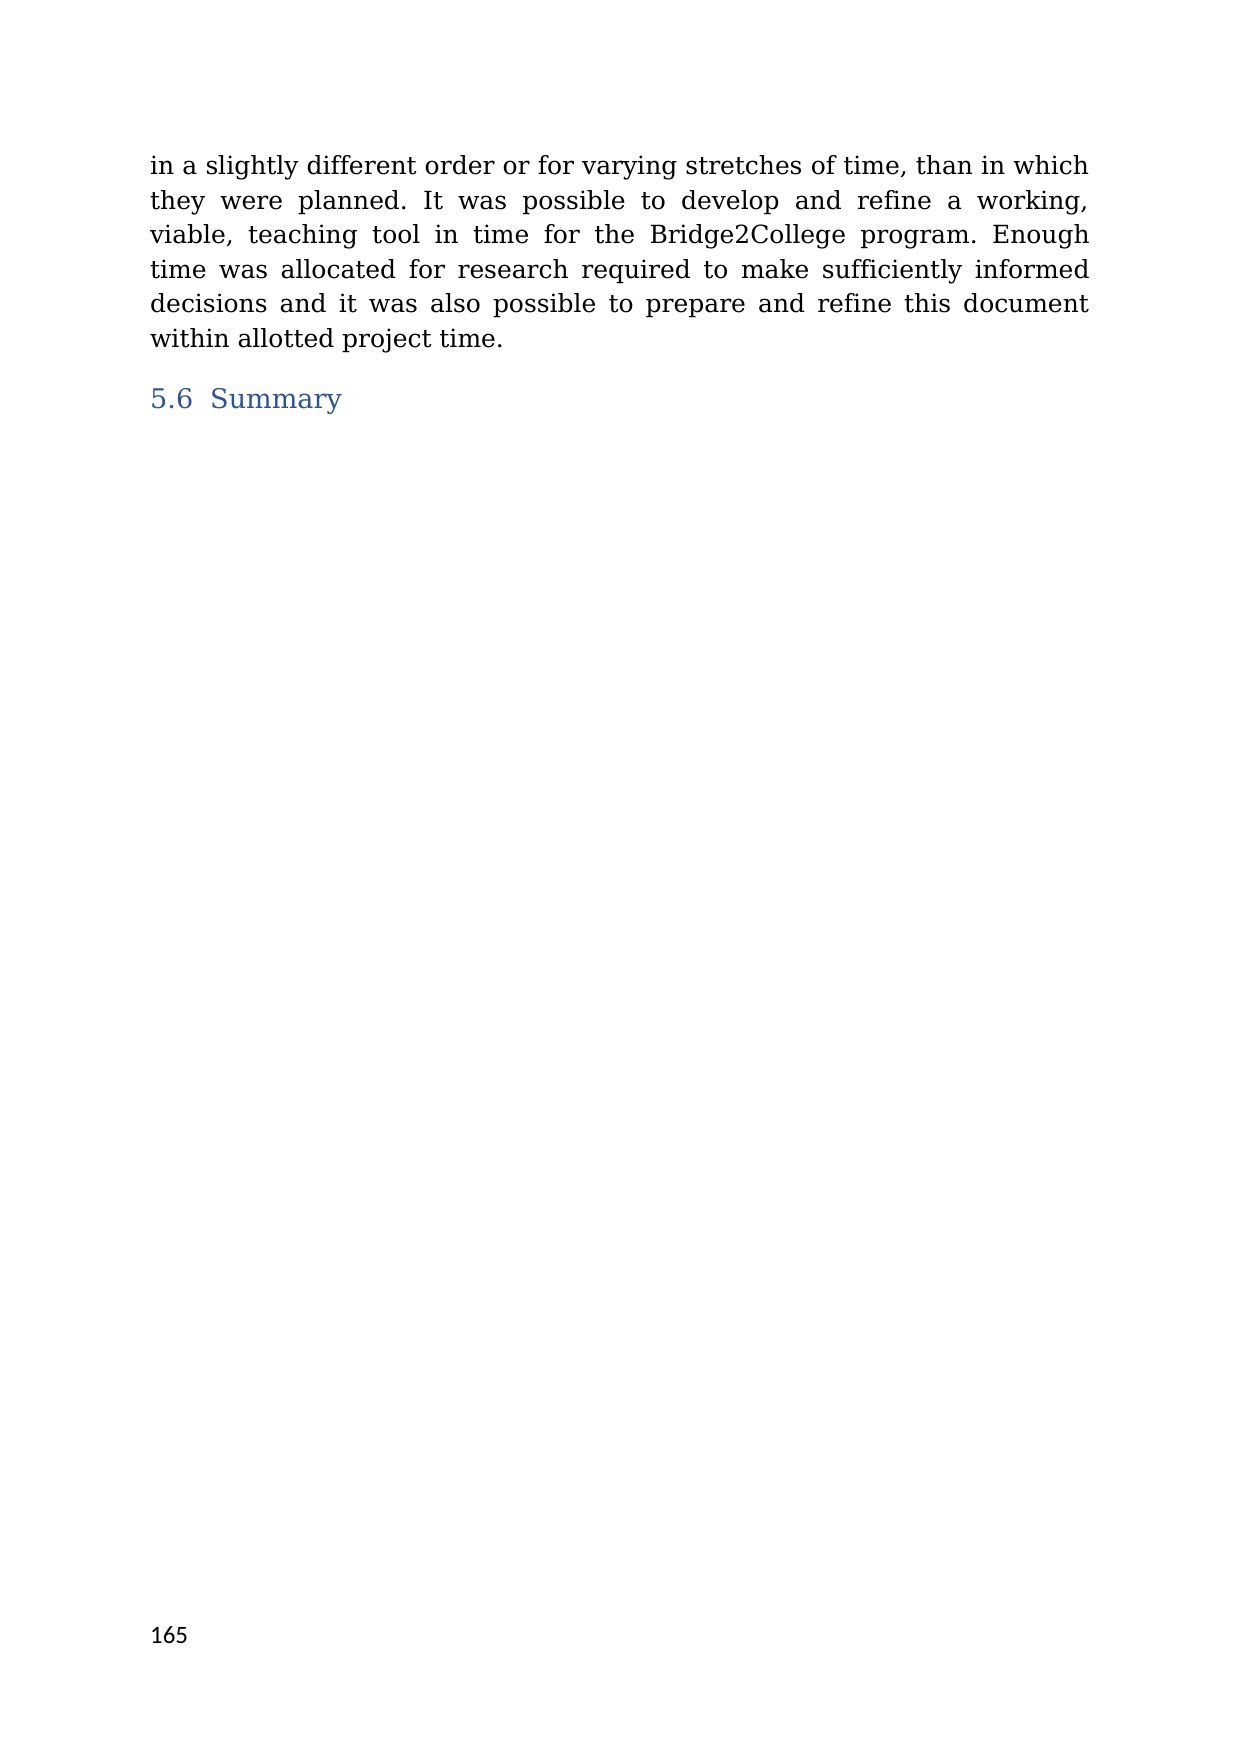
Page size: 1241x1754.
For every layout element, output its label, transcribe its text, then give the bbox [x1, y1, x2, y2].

subtitle Summary [150, 382, 1090, 414]
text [150, 150, 1090, 352]
